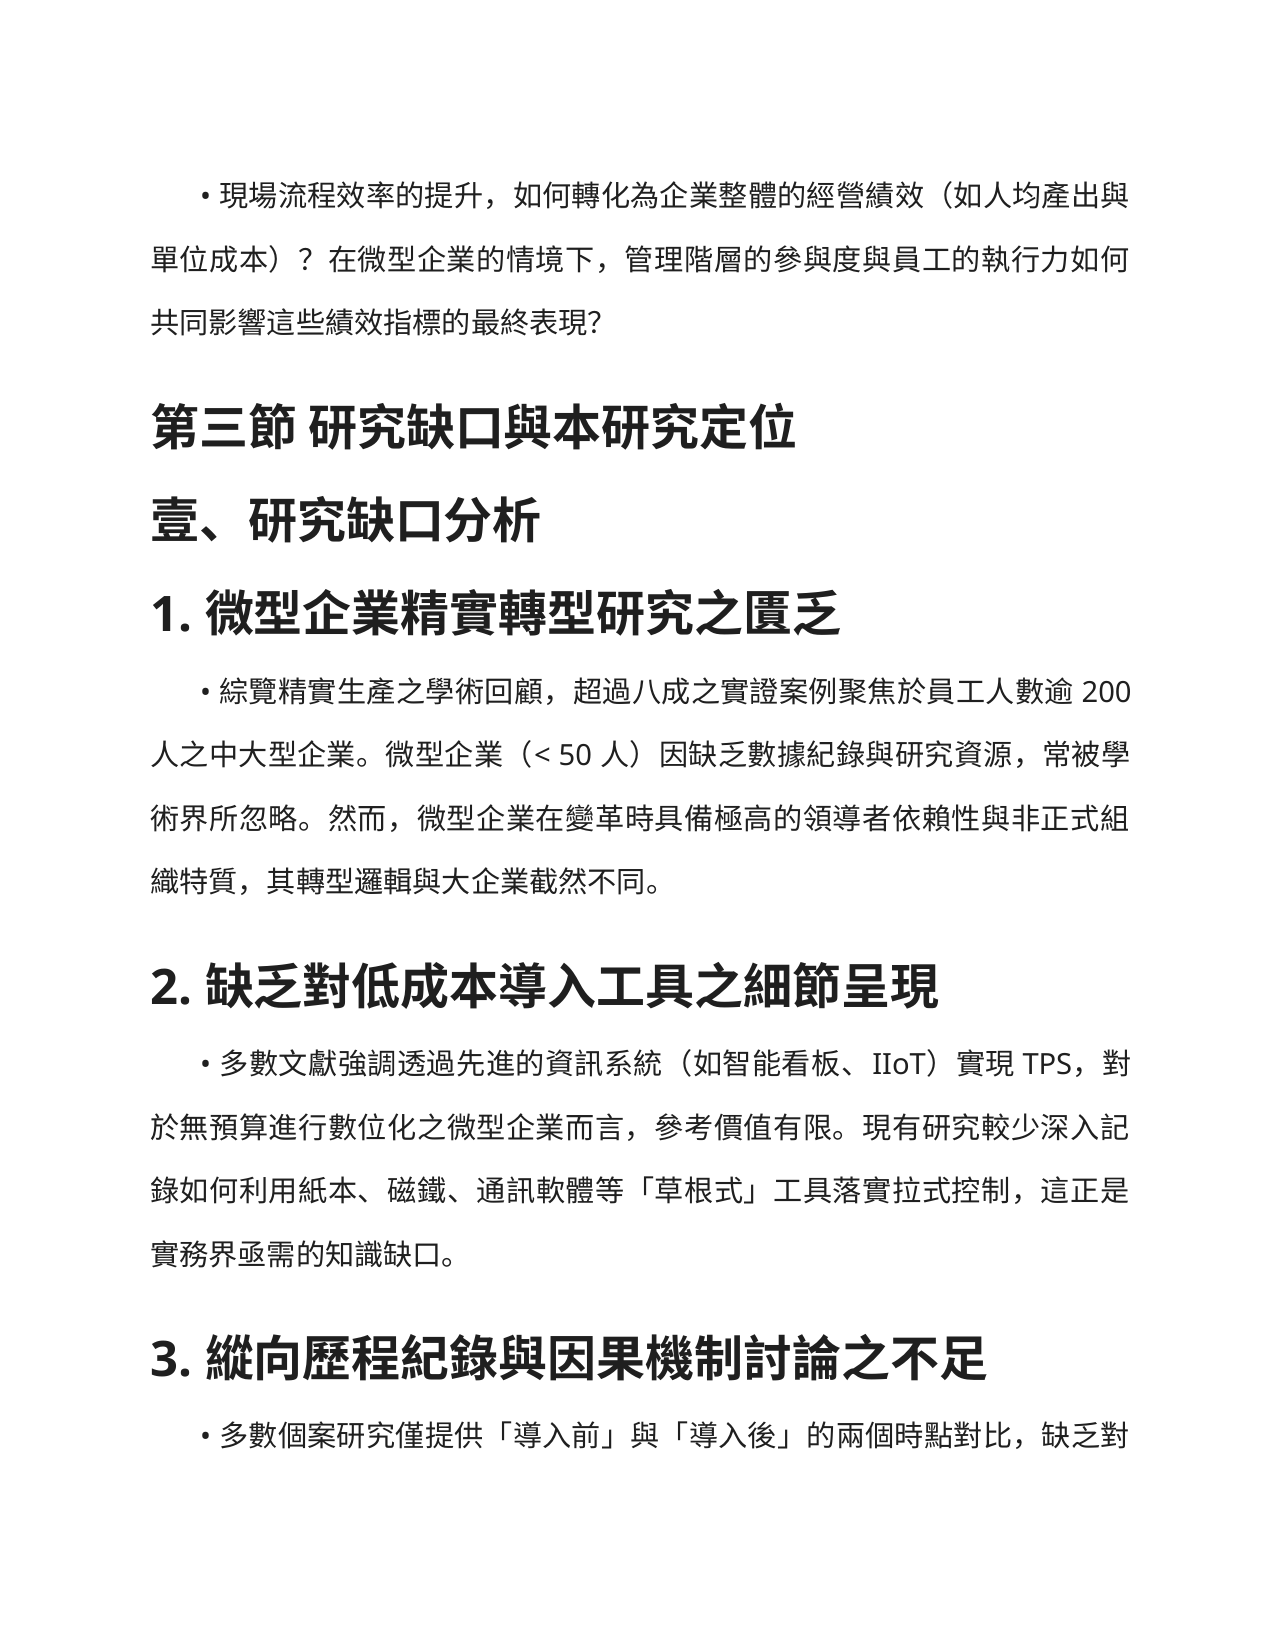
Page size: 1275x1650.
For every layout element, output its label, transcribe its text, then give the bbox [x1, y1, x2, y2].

subtitle 壹、研究缺口分析 [150, 482, 1132, 552]
text • 現場流程效率的提升，如何轉化為企業整體的經營績效（如人均產出與單位成本）？在微型企業的情境下，管理階層的參與度與員工的執行力如何共同影響這些績效指標的最終表現？ [150, 173, 1132, 342]
subtitle 1. 微型企業精實轉型研究之匱乏 [150, 575, 1132, 646]
subtitle 第三節 研究缺口與本研究定位 [150, 388, 1132, 459]
text • 多數文獻強調透過先進的資訊系統（如智能看板、IIoT）實現 TPS，對於無預算進行數位化之微型企業而言，參考價值有限。現有研究較少深入記錄如何利用紙本、磁鐵、通訊軟體等「草根式」工具落實拉式控制，這正是實務界亟需的知識缺口。 [150, 1041, 1132, 1273]
subtitle 2. 缺乏對低成本導入工具之細節呈現 [150, 947, 1132, 1018]
text • 綜覽精實生產之學術回顧，超過八成之實證案例聚焦於員工人數逾 200 人之中大型企業。微型企業（< 50 人）因缺乏數據紀錄與研究資源，常被學術界所忽略。然而，微型企業在變革時具備極高的領導者依賴性與非正式組織特質，其轉型邏輯與大企業截然不同。 [150, 668, 1132, 901]
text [150, 1413, 1132, 1455]
subtitle 3. 縱向歷程紀錄與因果機制討論之不足 [150, 1319, 1132, 1391]
